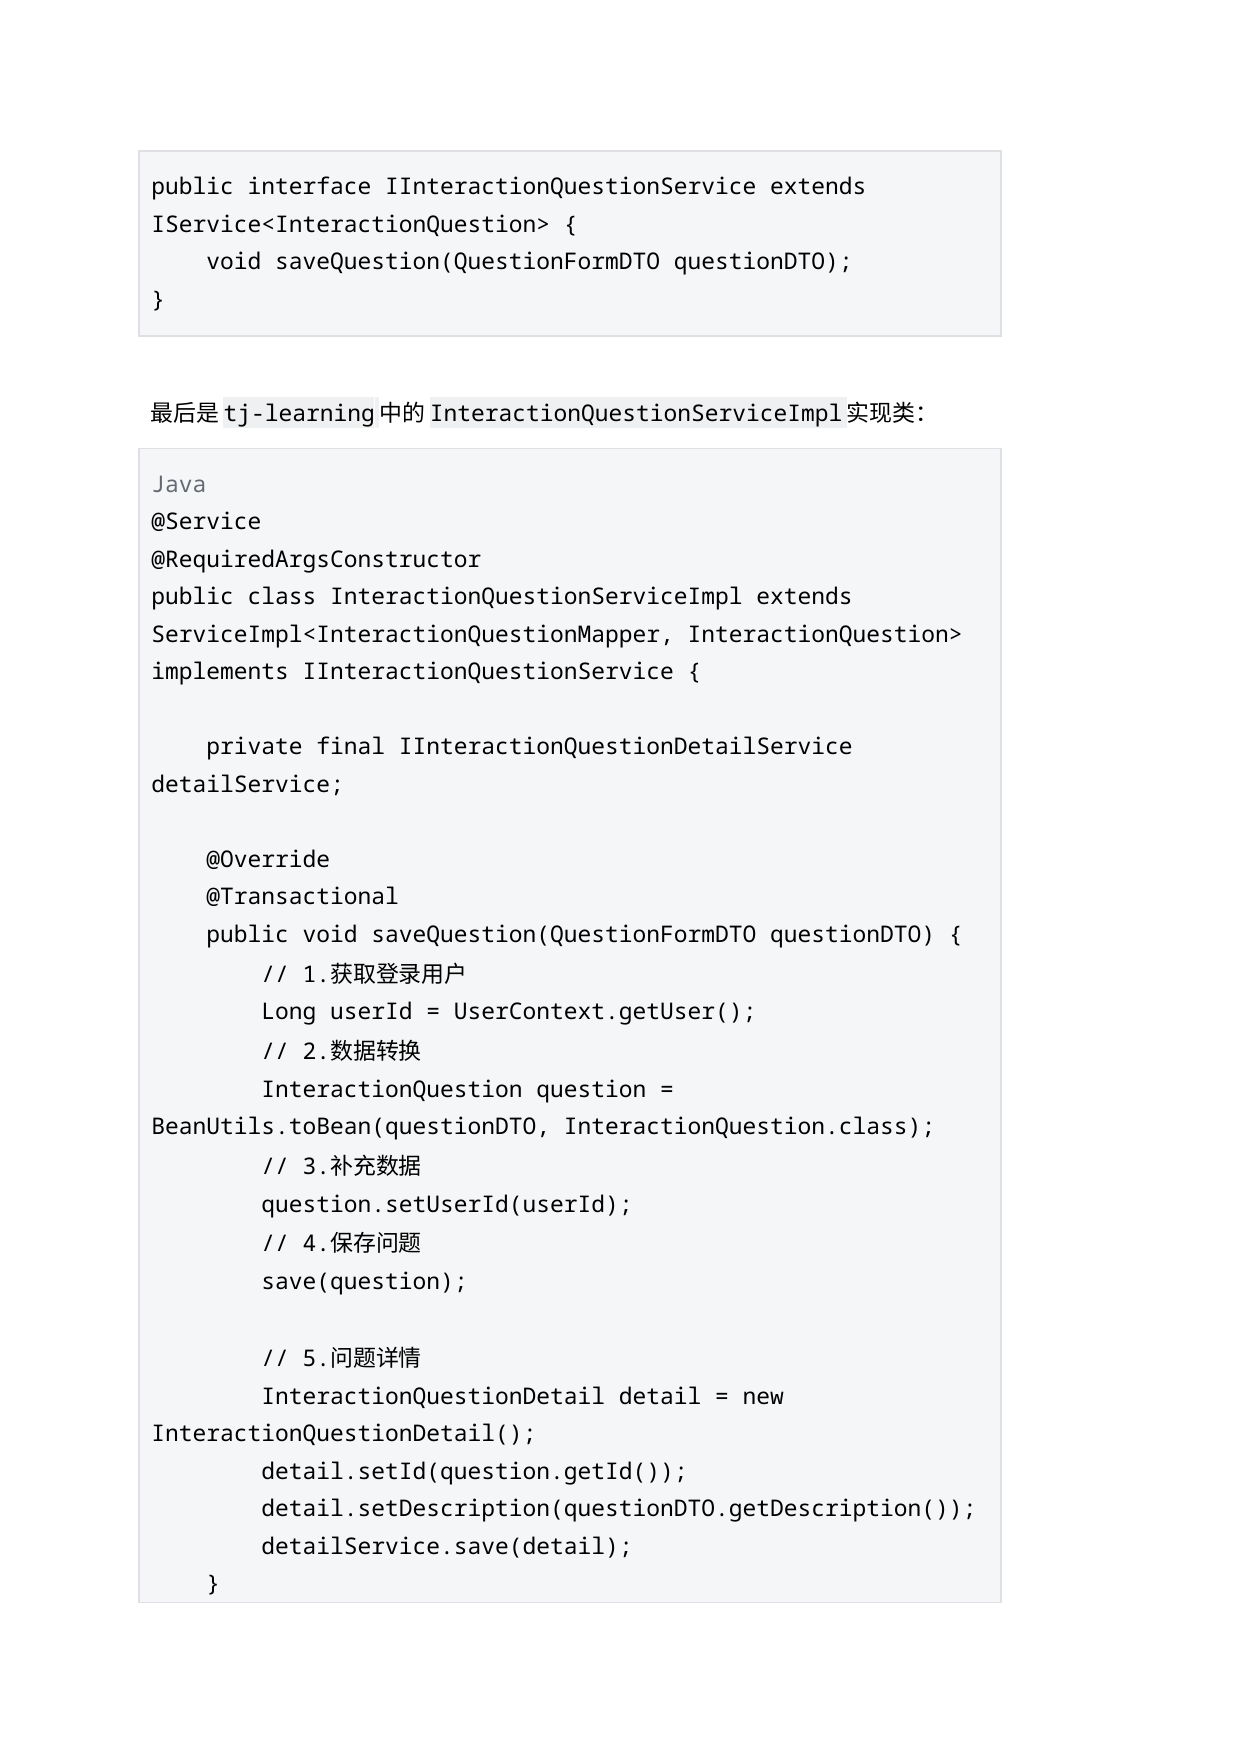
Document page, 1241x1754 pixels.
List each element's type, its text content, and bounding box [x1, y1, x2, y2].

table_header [140, 449, 1000, 1602]
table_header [140, 152, 1000, 335]
text 最后是tj-learning中的InteractionQuestionServiceImpl实现类： [150, 395, 1090, 428]
